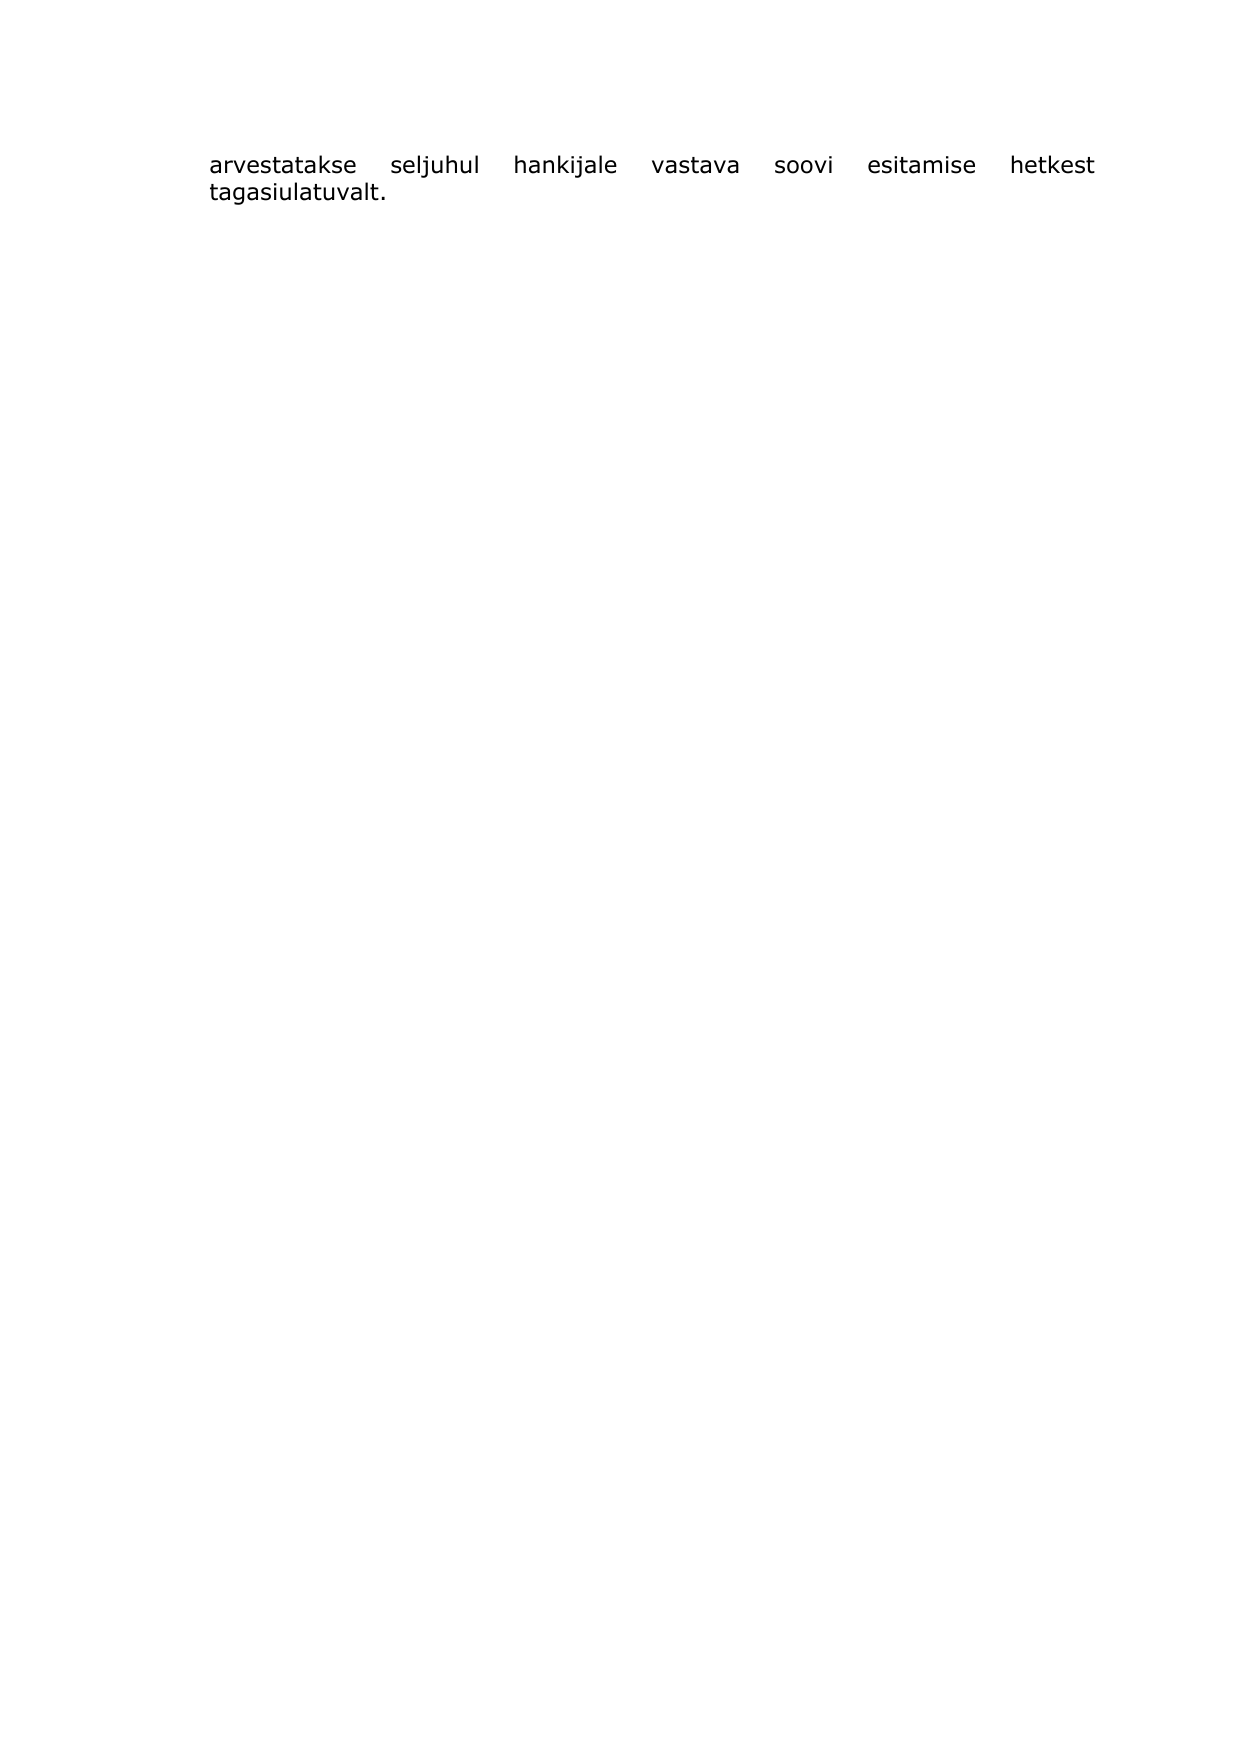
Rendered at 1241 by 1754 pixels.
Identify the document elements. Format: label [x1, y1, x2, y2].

subtitle [135, 150, 1096, 206]
